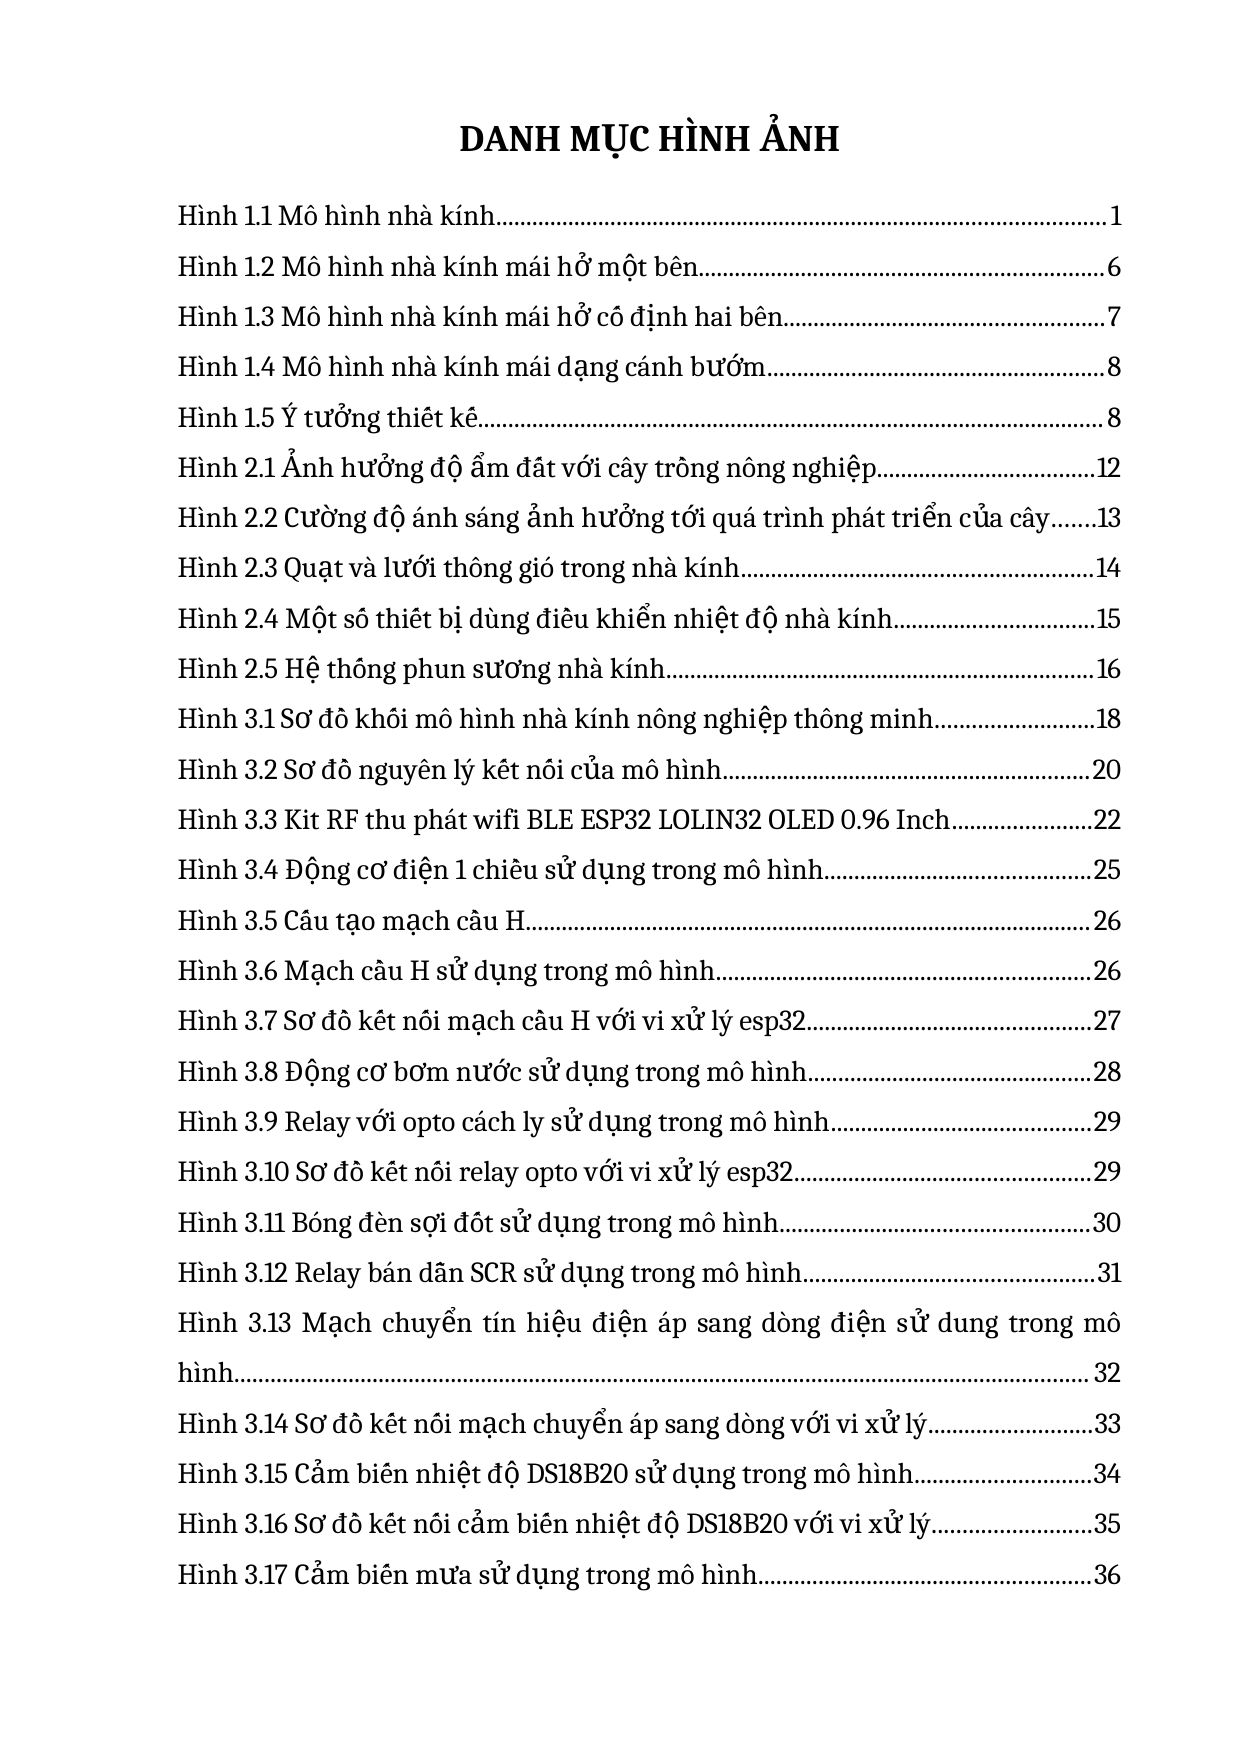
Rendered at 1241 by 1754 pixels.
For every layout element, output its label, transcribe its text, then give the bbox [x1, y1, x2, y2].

text Hình 3.3 Kit RF thu phát wifi BLE ESP32 LOLIN32 OLED 0.96 Inch 22 [177, 803, 1122, 837]
text Hình 3.9 Relay với opto cách ly sử dụng trong mô hình 29 [177, 1105, 1122, 1139]
text Hình 3.8 Động cơ bơm nước sử dụng trong mô hình 28 [177, 1055, 1122, 1088]
text Hình 3.7 Sơ đồ kết nối mạch cầu H với vi xử lý esp32 27 [177, 1004, 1122, 1038]
text Hình 1.4 Mô hình nhà kính mái dạng cánh bướm 8 [177, 350, 1122, 384]
text Hình 3.1 Sơ đồ khối mô hình nhà kính nông nghiệp thông minh 18 [177, 703, 1122, 736]
text Hình 2.2 Cường độ ánh sáng ảnh hưởng tới quá trình phát triển của cây 13 [177, 501, 1122, 535]
text Hình 3.10 Sơ đồ kết nối relay opto với vi xử lý esp32 29 [177, 1155, 1122, 1189]
text Hình 3.17 Cảm biến mưa sử dụng trong mô hình 36 [177, 1558, 1122, 1591]
text Hình 3.11 Bóng đèn sợi đốt sử dụng trong mô hình 30 [177, 1206, 1122, 1239]
text Hình 1.3 Mô hình nhà kính mái hở cố định hai bên 7 [177, 300, 1122, 334]
text Hình 3.13 Mạch chuyển tín hiệu điện áp sang dòng điện sử dung trong mô hình 32 [177, 1306, 1122, 1390]
text Hình 3.12 Relay bán dẫn SCR sử dụng trong mô hình 31 [177, 1256, 1122, 1289]
text Hình 3.16 Sơ đồ kết nối cảm biến nhiệt độ DS18B20 với vi xử lý 35 [177, 1508, 1122, 1541]
text Hình 3.2 Sơ đồ nguyên lý kết nối của mô hình 20 [177, 753, 1122, 786]
text Hình 3.15 Cảm biến nhiệt độ DS18B20 sử dụng trong mô hình 34 [177, 1457, 1122, 1491]
text Hình 1.1 Mô hình nhà kính 1 [177, 199, 1122, 233]
text Hình 3.14 Sơ đồ kết nối mạch chuyển áp sang dòng với vi xử lý 33 [177, 1407, 1122, 1441]
text Hình 2.4 Một số thiết bị dùng điều khiển nhiệt độ nhà kính 15 [177, 602, 1122, 636]
text Hình 3.4 Động cơ điện 1 chiều sử dụng trong mô hình 25 [177, 853, 1122, 887]
text Hình 3.6 Mạch cầu H sử dụng trong mô hình 26 [177, 954, 1122, 988]
text Hình 1.2 Mô hình nhà kính mái hở một bên 6 [177, 250, 1122, 283]
text Hình 2.5 Hệ thống phun sương nhà kính 16 [177, 652, 1122, 686]
text Hình 2.3 Quạt và lưới thông gió trong nhà kính 14 [177, 552, 1122, 585]
subtitle DANH MỤC HÌNH ẢNH [177, 118, 1122, 161]
text Hình 3.5 Cấu tạo mạch cầu H 26 [177, 904, 1122, 937]
text Hình 2.1 Ảnh hưởng độ ẩm đất với cây trồng nông nghiệp 12 [177, 451, 1122, 484]
text Hình 1.5 Ý tưởng thiết kế 8 [177, 401, 1122, 434]
